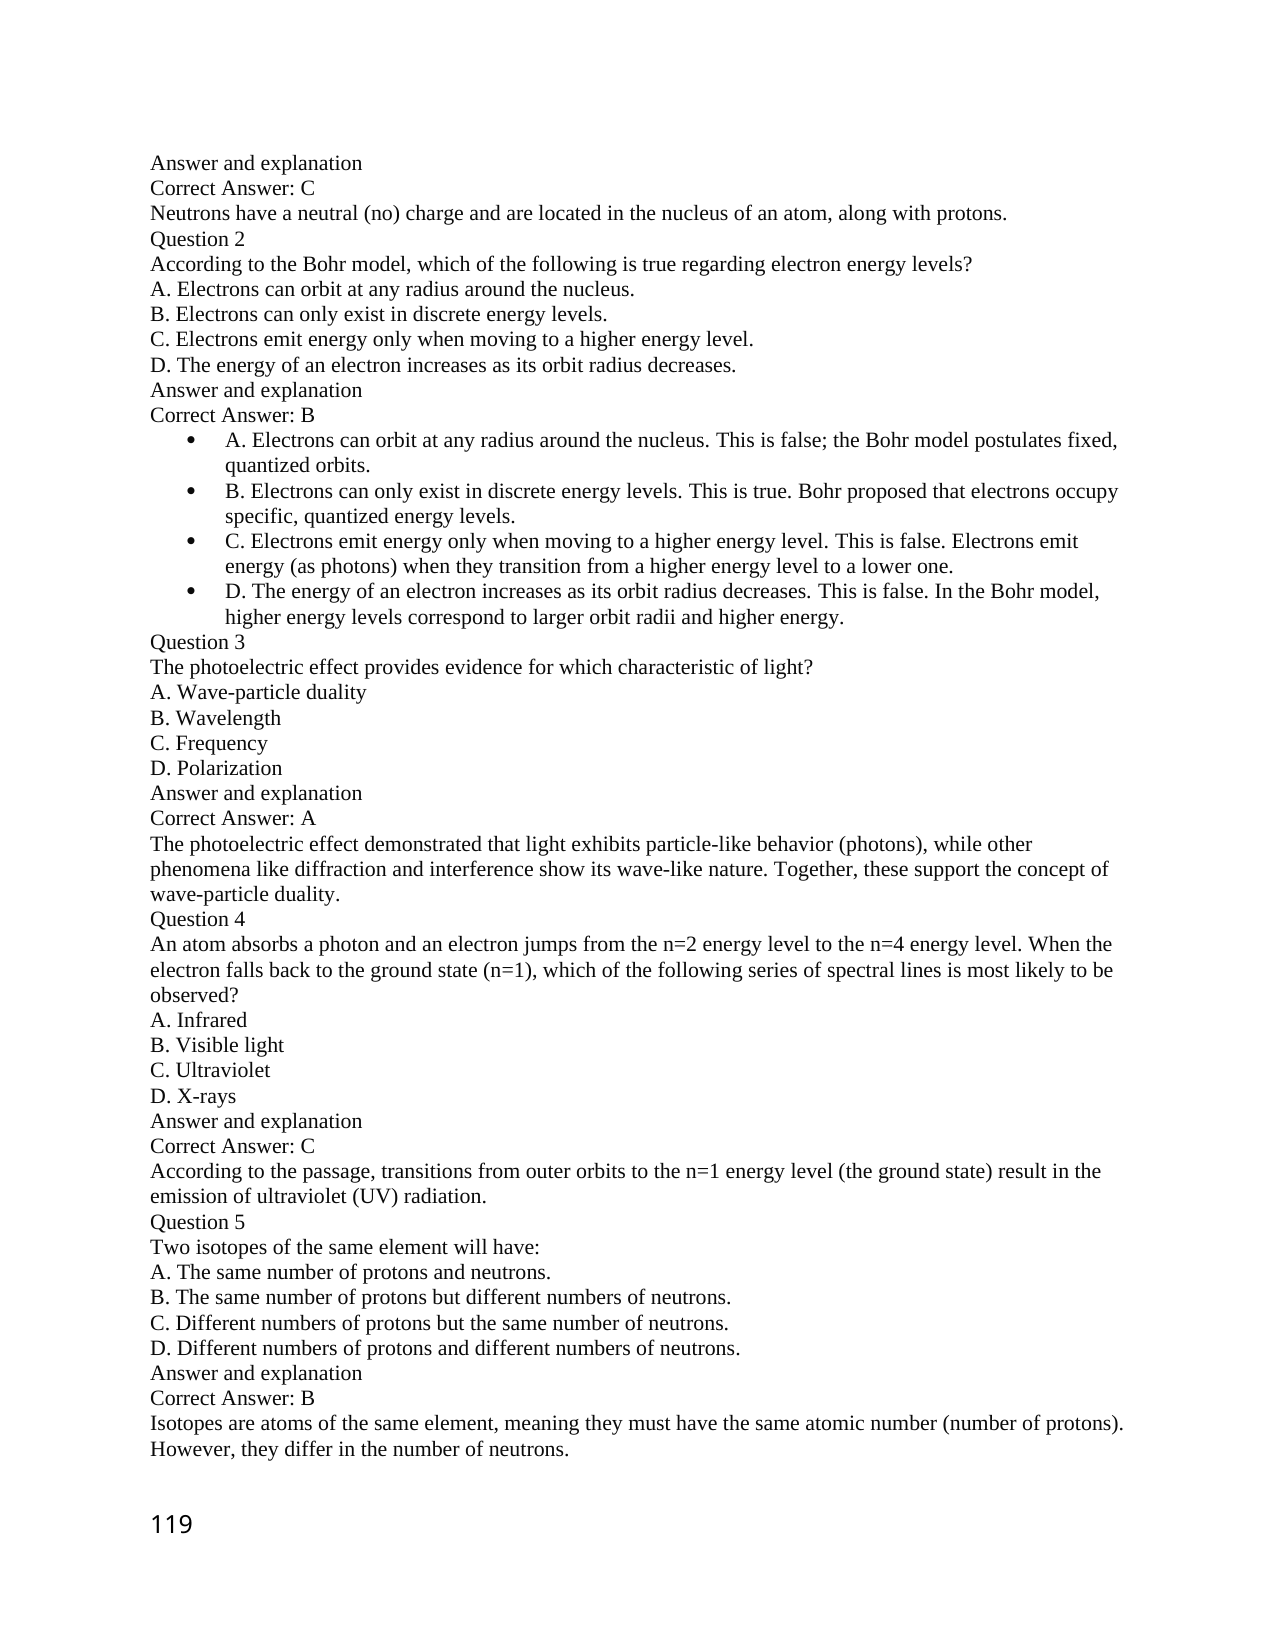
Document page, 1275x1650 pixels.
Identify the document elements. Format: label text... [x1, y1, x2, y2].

text The photoelectric effect demonstrated that light exhibits particle-like behavior (photons), while other phenomena like diffraction and interference show its wave-like nature. Together, these support the concept of wave-particle duality. [150, 831, 1125, 906]
text Question 4 [150, 906, 1125, 931]
text Answer and explanation [150, 780, 1125, 805]
list B. Electrons can only exist in discrete energy levels. This is true. Bohr proposed that electrons occupy specific, quantized energy levels. [187, 478, 1125, 528]
text Isotopes are atoms of the same element, meaning they must have the same atomic number (number of protons). However, they differ in the number of neutrons. [150, 1410, 1125, 1461]
text A. Wave-particle duality B. Wavelength C. Frequency D. Polarization [150, 679, 1125, 780]
list A. Electrons can orbit at any radius around the nucleus. This is false; the Bohr model postulates fixed, quantized orbits. [187, 427, 1125, 478]
text Correct Answer: C [150, 1133, 1125, 1158]
text An atom absorbs a photon and an electron jumps from the n=2 energy level to the n=4 energy level. When the electron falls back to the ground state (n=1), which of the following series of spectral lines is most likely to be observed? [150, 931, 1125, 1007]
text Question 3 [150, 629, 1125, 654]
text A. Infrared B. Visible light C. Ultraviolet D. X-rays [150, 1007, 1125, 1108]
text Question 2 [150, 226, 1125, 251]
text Correct Answer: B [150, 402, 1125, 427]
text Answer and explanation [150, 1360, 1125, 1385]
text According to the Bohr model, which of the following is true regarding electron energy levels? [150, 251, 1125, 276]
text Correct Answer: B [150, 1385, 1125, 1410]
text The photoelectric effect provides evidence for which characteristic of light? [150, 654, 1125, 679]
text A. The same number of protons and neutrons. B. The same number of protons but different numbers of neutrons. C. Different numbers of protons but the same number of neutrons. D. Different numbers of protons and different numbers of neutrons. [150, 1259, 1125, 1360]
text Answer and explanation [150, 377, 1125, 402]
list D. The energy of an electron increases as its orbit radius decreases. This is false. In the Bohr model, higher energy levels correspond to larger orbit radii and higher energy. [187, 578, 1125, 629]
list C. Electrons emit energy only when moving to a higher energy level. This is false. Electrons emit energy (as photons) when they transition from a higher energy level to a lower one. [187, 528, 1125, 578]
text A. Electrons can orbit at any radius around the nucleus. B. Electrons can only exist in discrete energy levels. C. Electrons emit energy only when moving to a higher energy level. D. The energy of an electron increases as its orbit radius decreases. [150, 276, 1125, 377]
text According to the passage, transitions from outer orbits to the n=1 energy level (the ground state) result in the emission of ultraviolet (UV) radiation. [150, 1158, 1125, 1209]
text Answer and explanation [150, 1108, 1125, 1133]
text Question 5 [150, 1209, 1125, 1234]
text Neutrons have a neutral (no) charge and are located in the nucleus of an atom, along with protons. [150, 200, 1125, 226]
text Correct Answer: A [150, 805, 1125, 831]
text Answer and explanation [150, 150, 1125, 175]
text Correct Answer: C [150, 175, 1125, 200]
text Two isotopes of the same element will have: [150, 1234, 1125, 1259]
